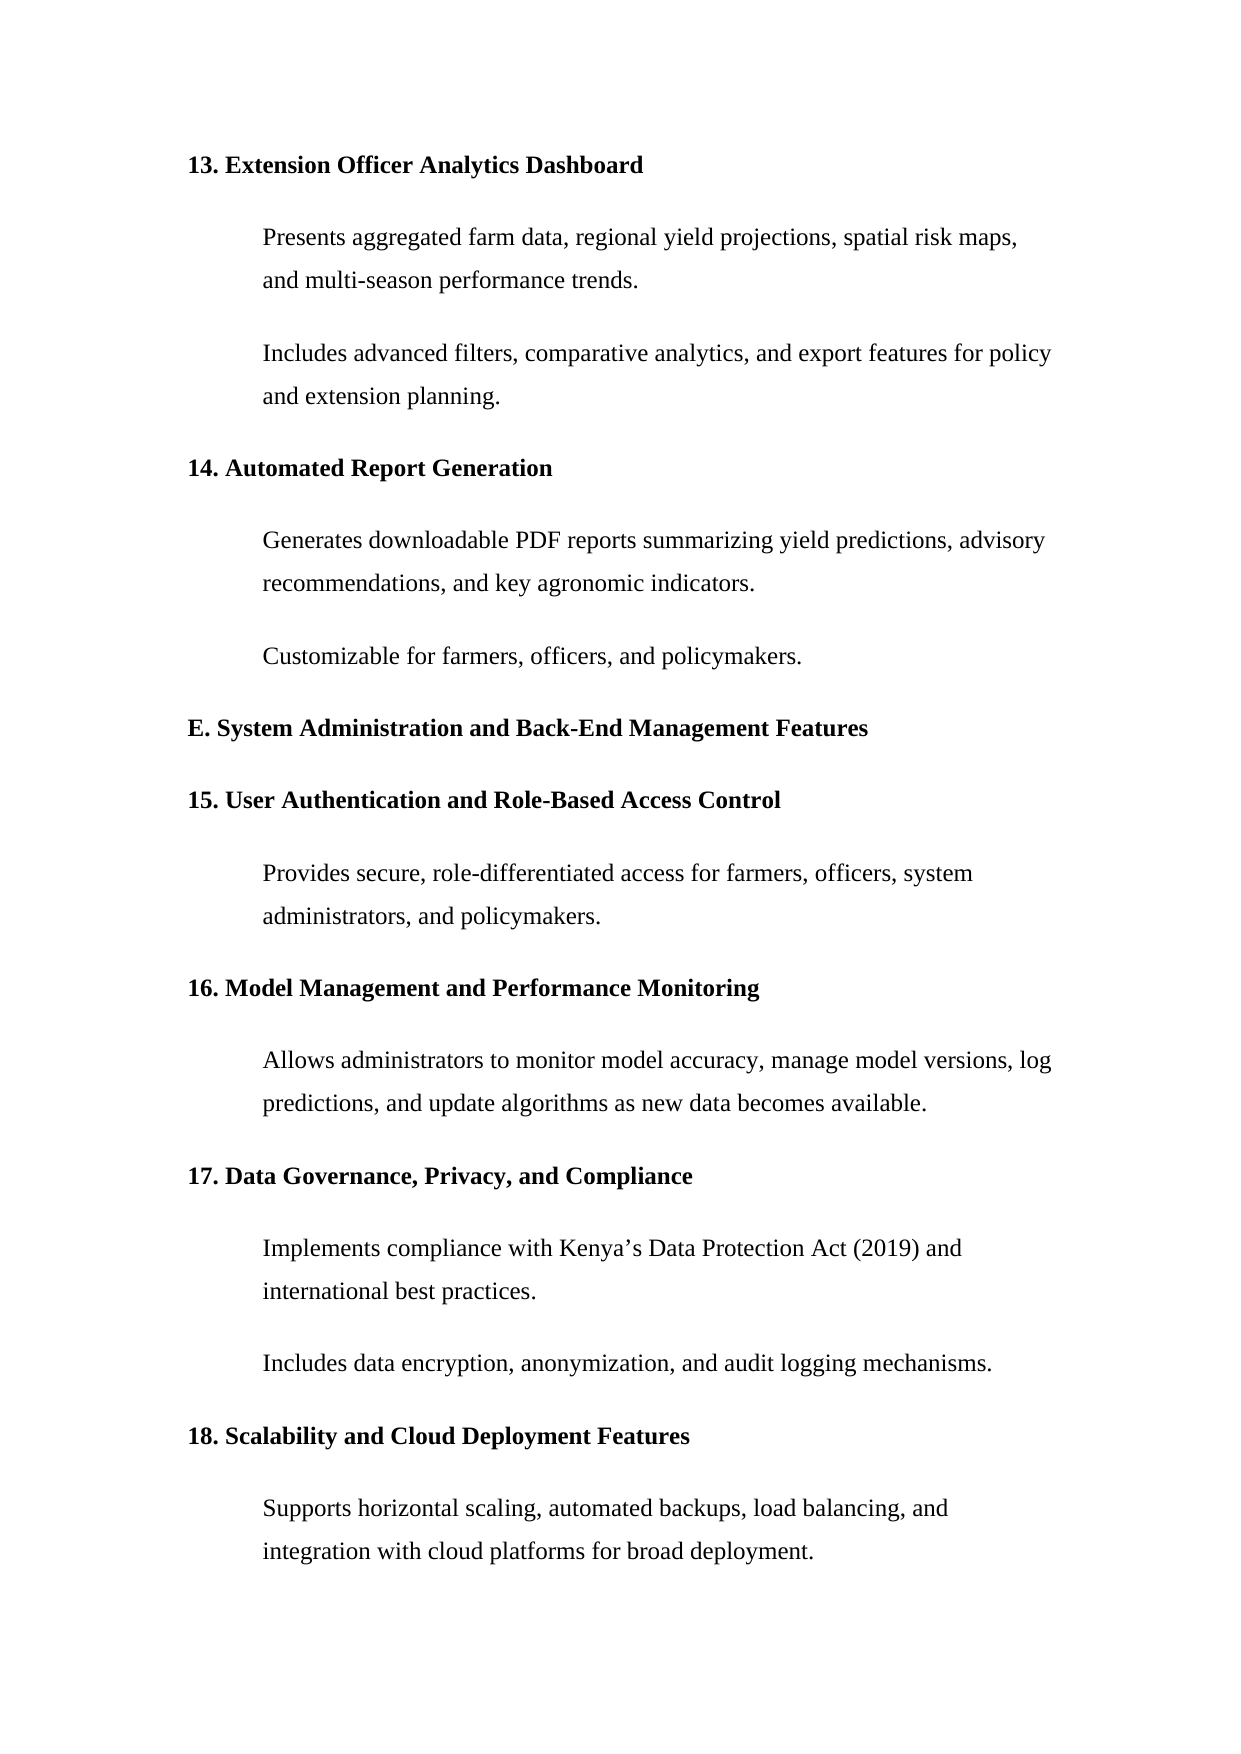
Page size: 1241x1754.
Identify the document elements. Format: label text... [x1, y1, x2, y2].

text Allows administrators to monitor model accuracy, manage model versions, log predictions, and update algorithms as new data becomes available. [262, 1045, 1053, 1117]
text Customizable for farmers, officers, and policymakers. [262, 641, 1053, 669]
text Supports horizontal scaling, automated backups, load balancing, and integration with cloud platforms for broad deployment. [262, 1493, 1053, 1565]
text Generates downloadable PDF reports summarizing yield predictions, advisory recommendations, and key agronomic indicators. [262, 525, 1053, 597]
subtitle 17. Data Governance, Privacy, and Compliance [187, 1161, 1053, 1189]
subtitle 18. Scalability and Cloud Deployment Features [187, 1421, 1053, 1449]
subtitle E. System Administration and Back-End Management Features [187, 713, 1053, 742]
text Presents aggregated farm data, regional yield projections, spatial risk maps, and multi-season performance trends. [262, 222, 1053, 294]
text Includes data encryption, anonymization, and audit logging mechanisms. [262, 1348, 1053, 1377]
text Implements compliance with Kenya’s Data Protection Act (2019) and international best practices. [262, 1233, 1053, 1305]
subtitle 15. User Authentication and Role-Based Access Control [187, 785, 1053, 814]
subtitle 13. Extension Officer Analytics Dashboard [187, 150, 1053, 179]
subtitle 14. Automated Report Generation [187, 453, 1053, 482]
text Includes advanced filters, comparative analytics, and export features for policy and extension planning. [262, 338, 1053, 409]
subtitle 16. Model Management and Performance Monitoring [187, 973, 1053, 1002]
text Provides secure, role-differentiated access for farmers, officers, system administrators, and policymakers. [262, 858, 1053, 929]
